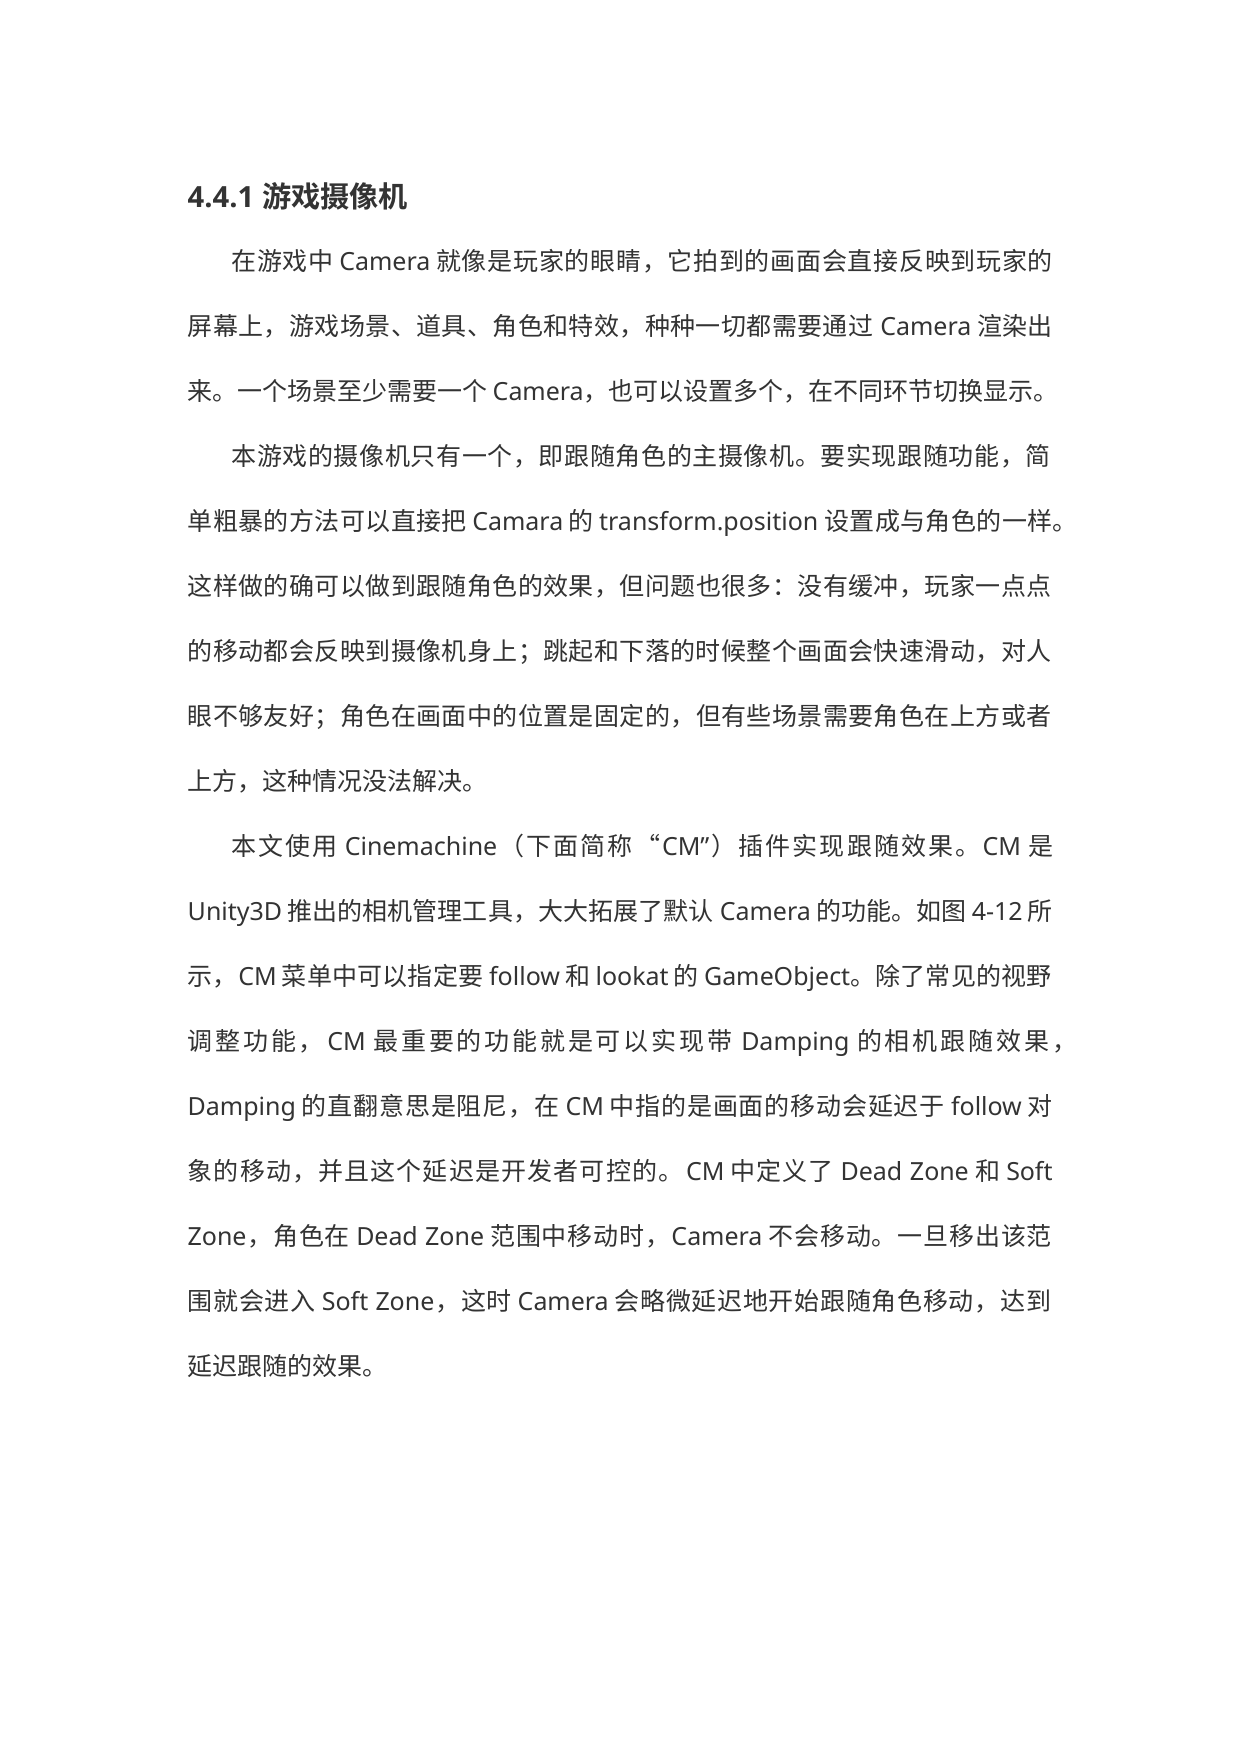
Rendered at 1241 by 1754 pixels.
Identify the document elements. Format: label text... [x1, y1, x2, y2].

text 4.4.1 游戏摄像机 [187, 162, 1053, 227]
text 本游戏的摄像机只有一个，即跟随角色的主摄像机。要实现跟随功能，简单粗暴的方法可以直接把Camara的transform.position设置成与角色的一样。这样做的确可以做到跟随角色的效果，但问题也很多：没有缓冲，玩家一点点的移动都会反映到摄像机身上；跳起和下落的时候整个画面会快速滑动，对人眼不够友好；角色在画面中的位置是固定的，但有些场景需要角色在上方或者上方，这种情况没法解决。 [187, 422, 1053, 812]
text 本文使用Cinemachine（下面简称“CM”）插件实现跟随效果。CM是Unity3D推出的相机管理工具，大大拓展了默认Camera的功能。如图4-12所示，CM菜单中可以指定要follow和lookat的GameObject。除了常见的视野调整功能，CM最重要的功能就是可以实现带Damping的相机跟随效果，Damping的直翻意思是阻尼，在CM中指的是画面的移动会延迟于follow对象的移动，并且这个延迟是开发者可控的。CM中定义了Dead Zone和Soft Zone，角色在Dead Zone范围中移动时，Camera不会移动。一旦移出该范围就会进入Soft Zone，这时Camera会略微延迟地开始跟随角色移动，达到延迟跟随的效果。 [187, 812, 1053, 1397]
text 在游戏中Camera就像是玩家的眼睛，它拍到的画面会直接反映到玩家的屏幕上，游戏场景、道具、角色和特效，种种一切都需要通过Camera渲染出来。一个场景至少需要一个Camera，也可以设置多个，在不同环节切换显示。 [187, 227, 1053, 422]
